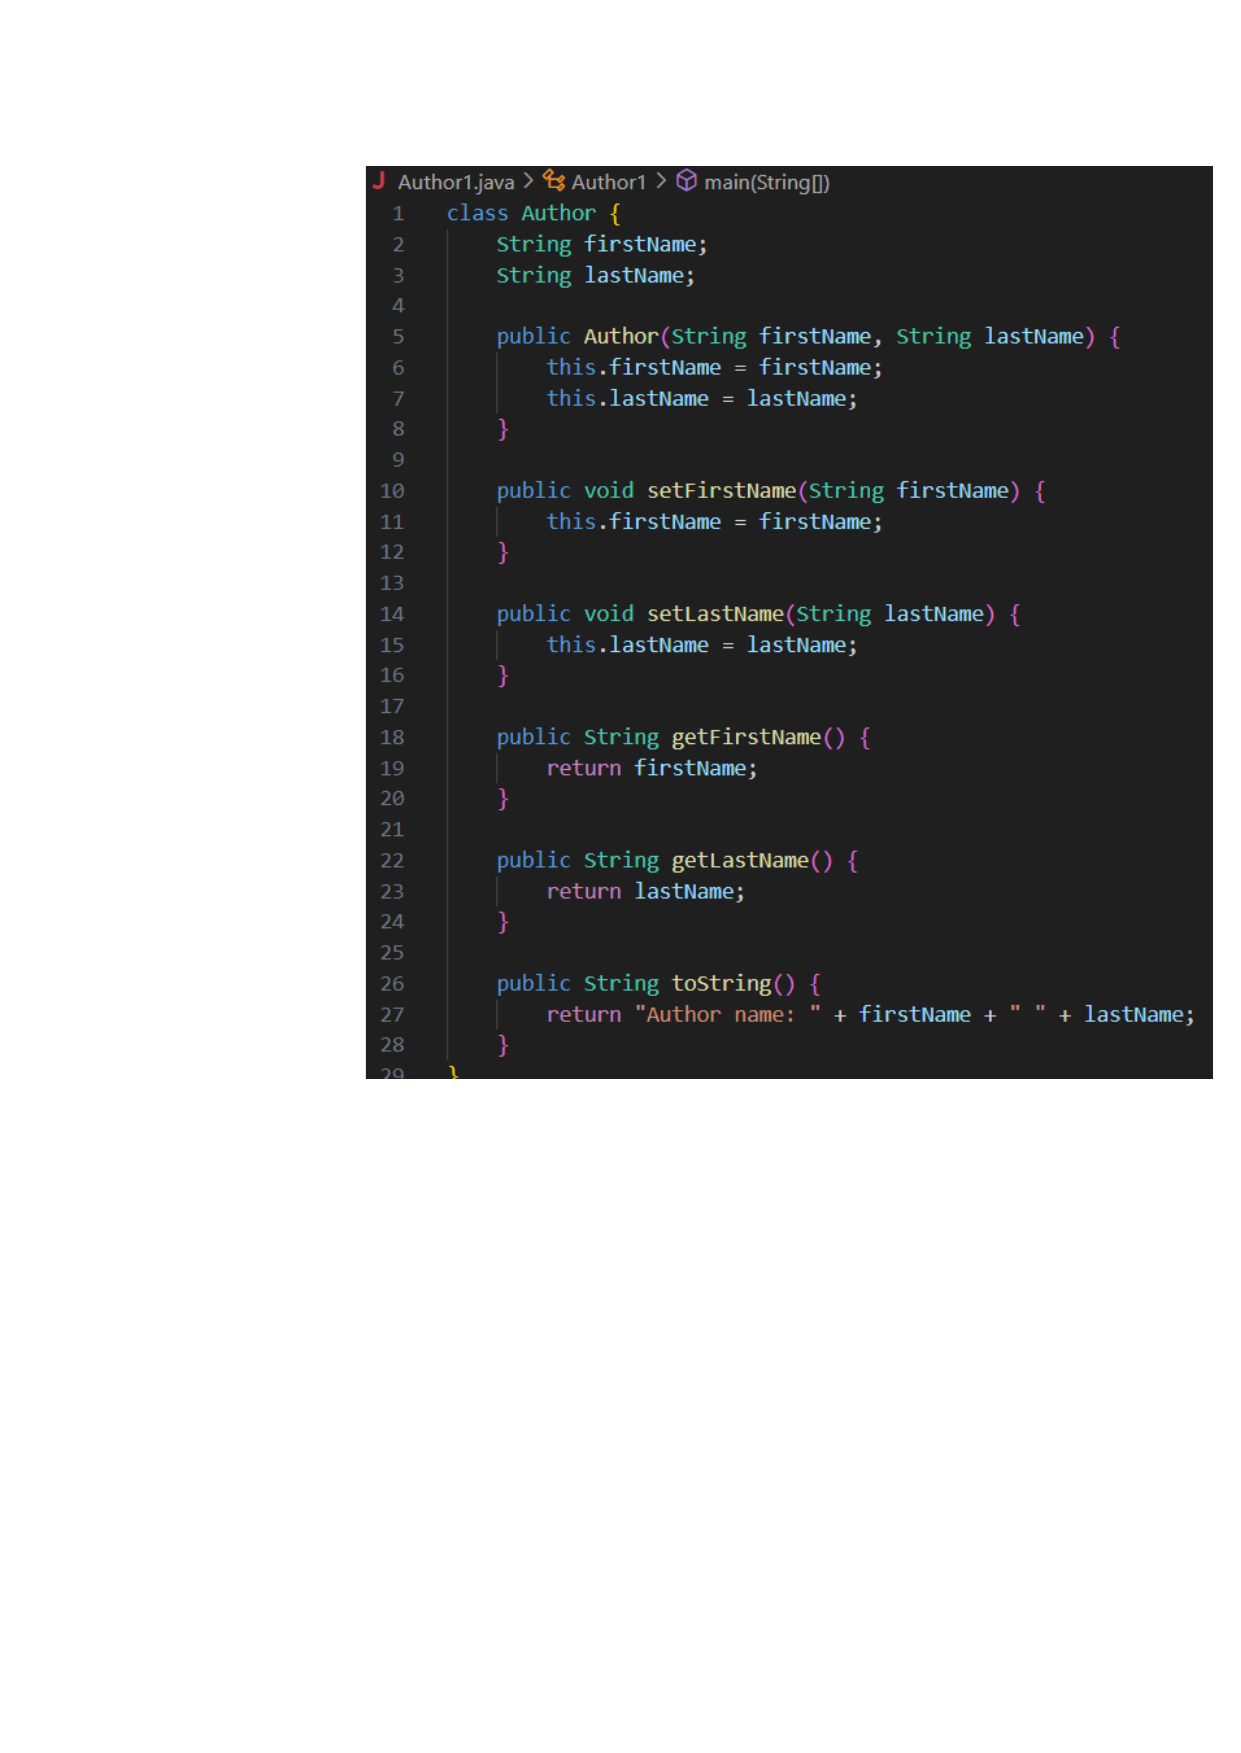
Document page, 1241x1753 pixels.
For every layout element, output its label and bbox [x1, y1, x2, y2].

picture [365, 166, 1213, 1079]
